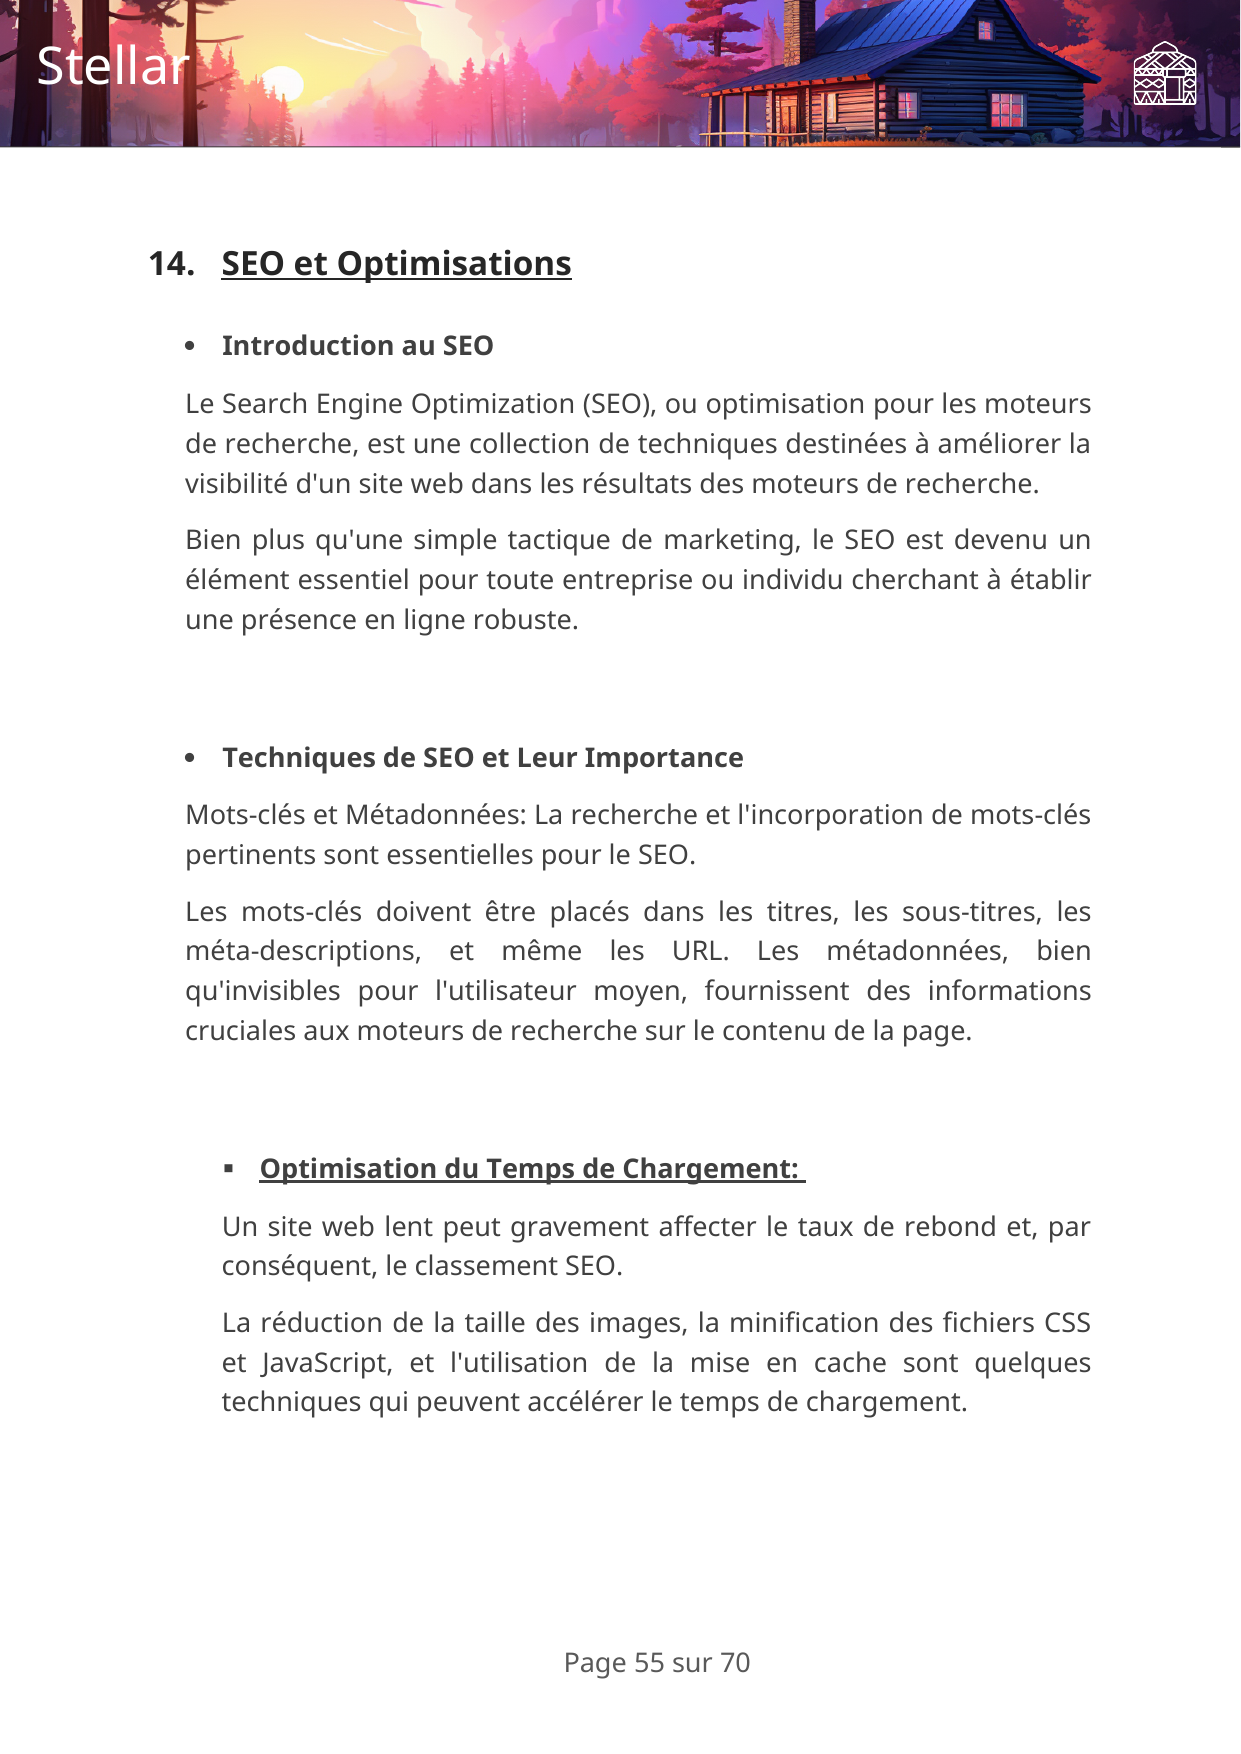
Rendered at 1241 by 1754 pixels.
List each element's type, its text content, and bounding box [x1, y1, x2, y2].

subtitle Introduction au SEO [185, 327, 1092, 364]
text La réduction de la taille des images, la minification des fichiers CSS et JavaScript, et l'utilisation de la mise en cache sont quelques techniques qui peuvent accélérer le temps de chargement. [221, 1303, 1092, 1420]
subtitle Techniques de SEO et Leur Importance [185, 738, 1092, 775]
text Un site web lent peut gravement affecter le taux de rebond et, par conséquent, le classement SEO. [221, 1207, 1092, 1284]
text Bien plus qu'une simple tactique de marketing, le SEO est devenu un élément essentiel pour toute entreprise ou individu cherchant à établir une présence en ligne robuste. [185, 521, 1092, 637]
text Mots-clés et Métadonnées: La recherche et l'incorporation de mots-clés pertinents sont essentielles pour le SEO. [185, 796, 1092, 872]
subtitle Optimisation du Temps de Chargement: [222, 1149, 1092, 1186]
subtitle SEO et Optimisations [148, 240, 1092, 285]
text Le Search Engine Optimization (SEO), ou optimisation pour les moteurs de recherche, est une collection de techniques destinées à améliorer la visibilité d'un site web dans les résultats des moteurs de recherche. [185, 384, 1092, 501]
picture [0, 0, 1241, 146]
text Les mots-clés doivent être placés dans les titres, les sous-titres, les méta-descriptions, et même les URL. Les métadonnées, bien qu'invisibles pour l'utilisateur moyen, fournissent des informations cruciales aux moteurs de recherche sur le contenu de la page. [185, 892, 1092, 1048]
